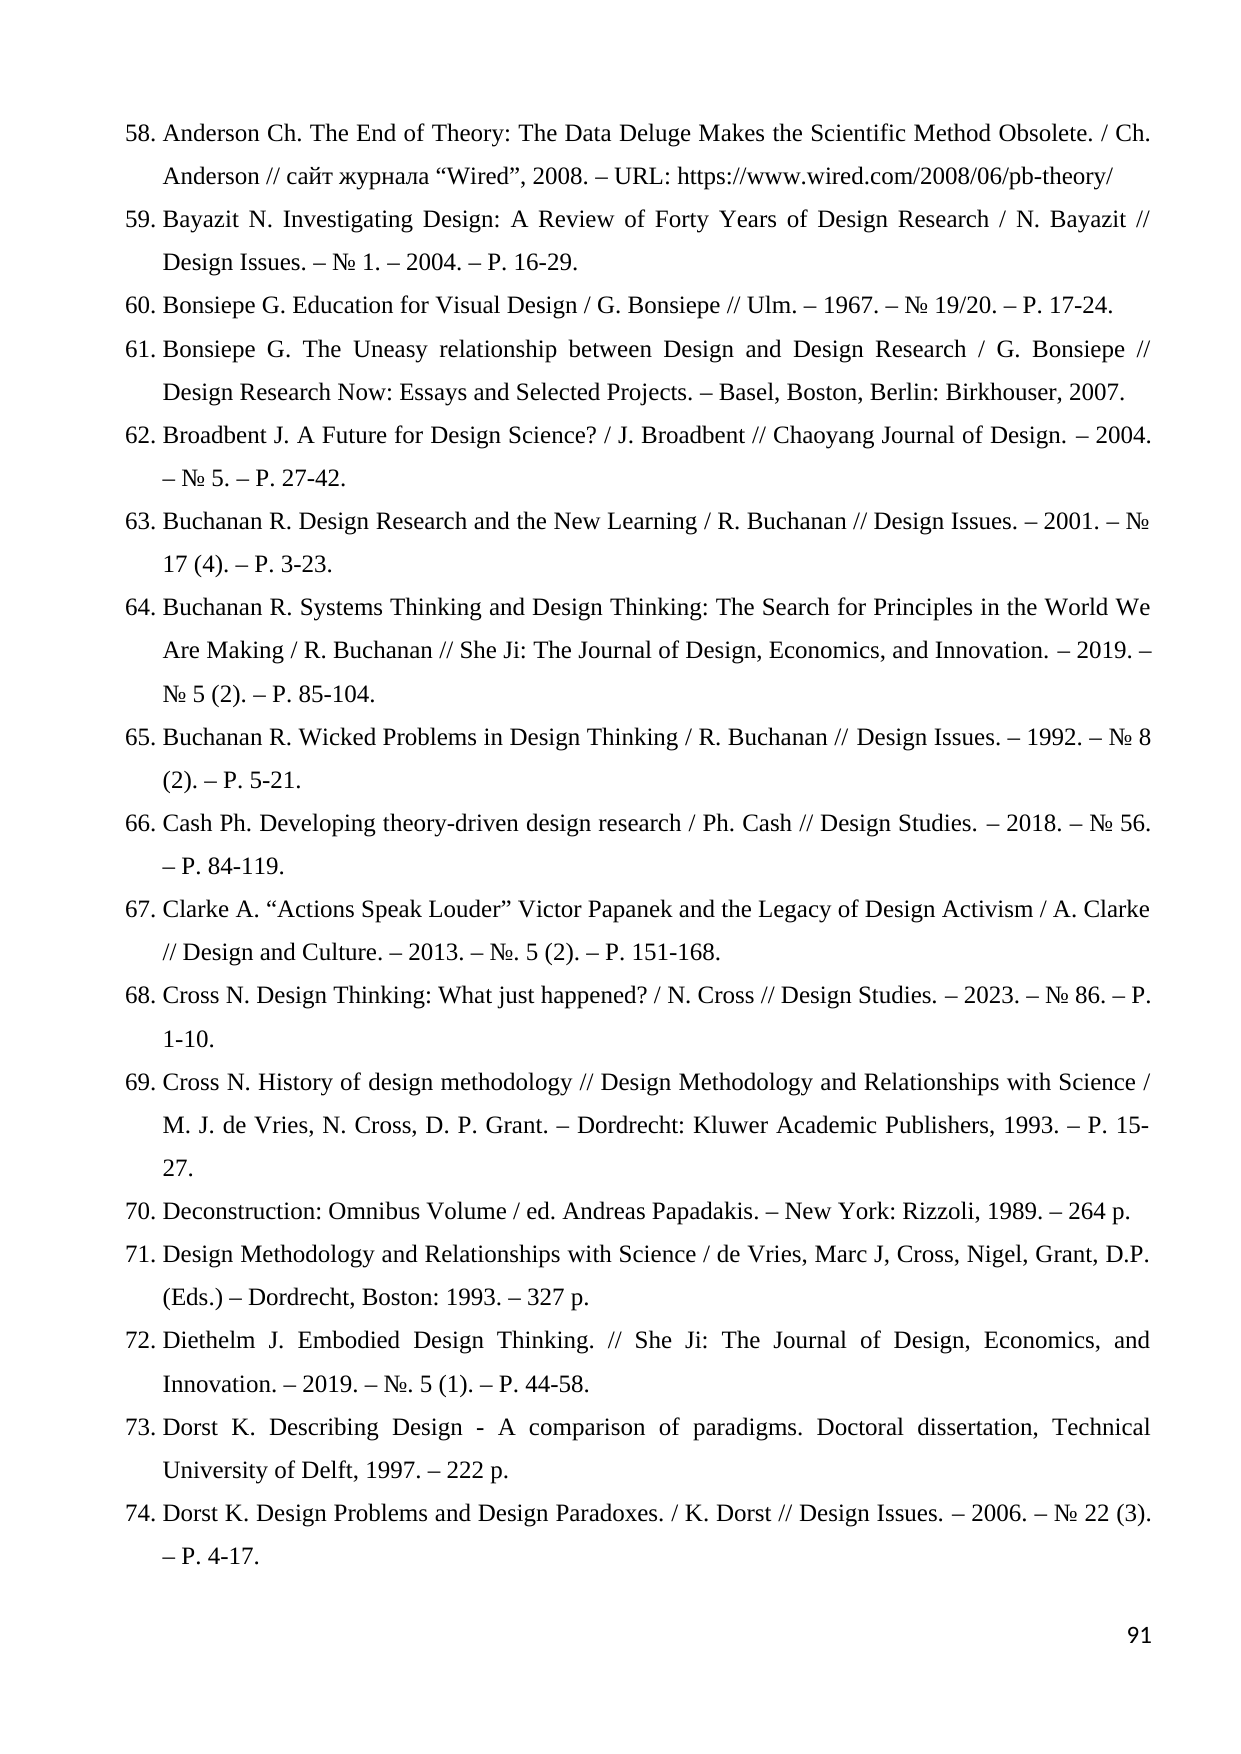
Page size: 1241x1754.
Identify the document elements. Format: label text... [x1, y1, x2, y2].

list Deconstruction: Omnibus Volume / ed. Andreas Papadakis. – New York: Rizzoli, 1989. – 264 p. [125, 1196, 1152, 1225]
list Bonsiepe G. Education for Visual Design / G. Bonsiepe // Ulm. – 1967. – № 19/20. – P. 17-24. [125, 291, 1152, 319]
list Cross N. Design Thinking: What just happened? / N. Cross // Design Studies. – 2023. – № 86. – P. 1-10. [125, 981, 1152, 1052]
list Anderson Ch. The End of Theory: The Data Deluge Makes the Scientific Method Obsolete. / Ch. Anderson // сайт журнала “Wired”, 2008. – URL: https://www.wired.com/2008/06/pb-theory/ [125, 118, 1152, 190]
list Bonsiepe G. The Uneasy relationship between Design and Design Research / G. Bonsiepe // Design Research Now: Essays and Selected Projects. – Basel, Boston, Berlin: Birkhouser, 2007. [125, 334, 1152, 406]
list Dorst K. Design Problems and Design Paradoxes. / K. Dorst // Design Issues. – 2006. – № 22 (3). – P. 4-17. [125, 1498, 1152, 1570]
list Diethelm J. Embodied Design Thinking. // She Ji: The Journal of Design, Economics, and Innovation. – 2019. – №. 5 (1). – P. 44-58. [125, 1326, 1152, 1397]
list Design Methodology and Relationships with Science / de Vries, Marc J, Cross, Nigel, Grant, D.P. (Eds.) – Dordrecht, Boston: 1993. – 327 p. [125, 1239, 1152, 1311]
list Bayazit N. Investigating Design: A Review of Forty Years of Design Research / N. Bayazit // Design Issues. – № 1. – 2004. – P. 16-29. [125, 204, 1152, 276]
list Broadbent J. A Future for Design Science? / J. Broadbent // Chaoyang Journal of Design. – 2004. – № 5. – P. 27-42. [125, 420, 1152, 492]
list Cash Ph. Developing theory-driven design research / Ph. Cash // Design Studies. – 2018. – № 56. – P. 84-119. [125, 808, 1152, 880]
list Dorst K. Describing Design - A comparison of paradigms. Doctoral dissertation, Technical University of Delft, 1997. – 222 p. [125, 1412, 1152, 1484]
list Buchanan R. Systems Thinking and Design Thinking: The Search for Principles in the World We Are Making / R. Buchanan // She Ji: The Journal of Design, Economics, and Innovation. – 2019. – № 5 (2). – P. 85-104. [125, 592, 1152, 707]
list Clarke A. “Actions Speak Louder” Victor Papanek and the Legacy of Design Activism / A. Clarke // Design and Culture. – 2013. – №. 5 (2). – P. 151-168. [125, 894, 1152, 966]
list Buchanan R. Wicked Problems in Design Thinking / R. Buchanan // Design Issues. – 1992. – № 8 (2). – P. 5-21. [125, 722, 1152, 794]
list Buchanan R. Design Research and the New Learning / R. Buchanan // Design Issues. – 2001. – № 17 (4). – P. 3-23. [125, 506, 1152, 578]
list Cross N. History of design methodology // Design Methodology and Relationships with Science / M. J. de Vries, N. Cross, D. P. Grant. – Dordrecht: Kluwer Academic Publishers, 1993. – P. 15-27. [125, 1067, 1152, 1182]
